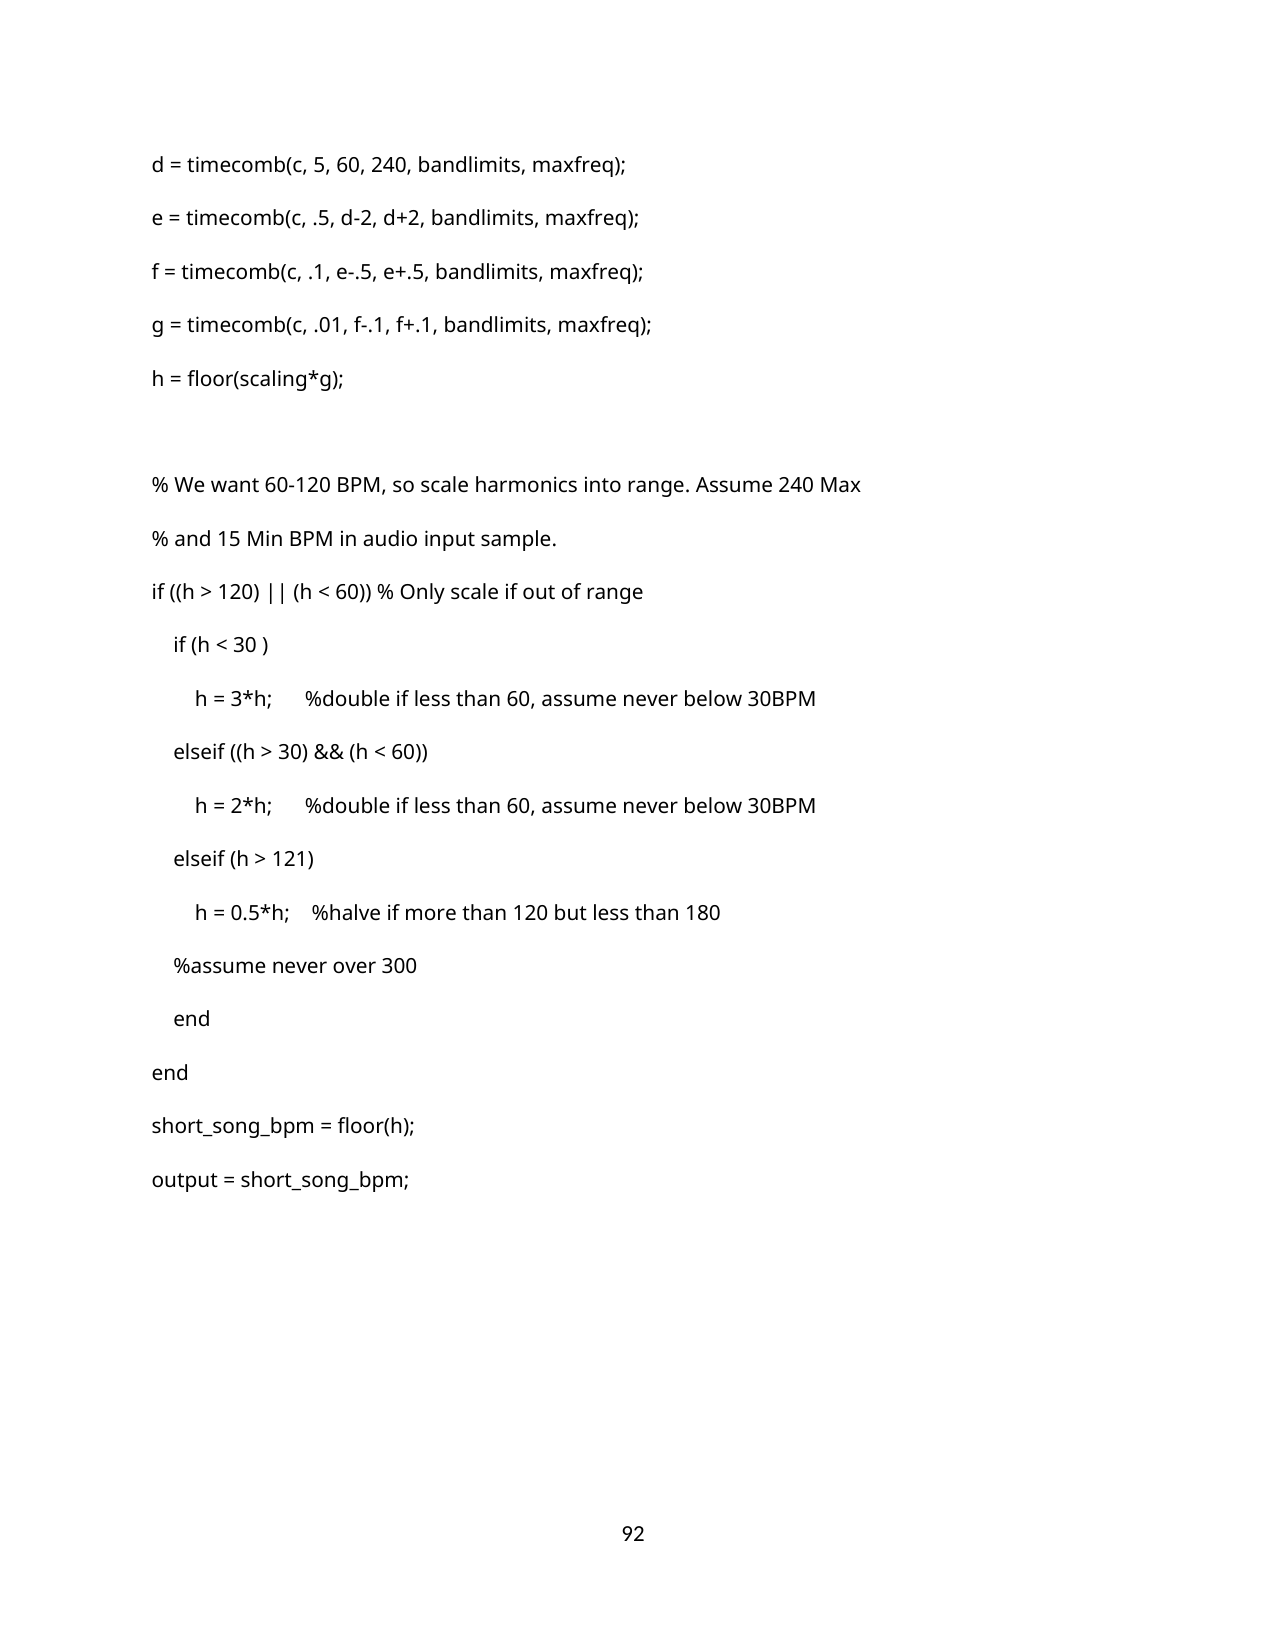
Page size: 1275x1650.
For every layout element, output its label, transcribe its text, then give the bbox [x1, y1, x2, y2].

text end [141, 1004, 1125, 1033]
text e = timecomb(c, .5, d-2, d+2, bandlimits, maxfreq); [141, 203, 1125, 232]
text %assume never over 300 [141, 951, 1125, 979]
text short_song_bpm = floor(h); [141, 1111, 1125, 1140]
text end [141, 1058, 1125, 1086]
text elseif ((h > 30) && (h < 60)) [141, 737, 1125, 766]
text if ((h > 120) || (h < 60)) % Only scale if out of range [141, 577, 1125, 606]
text if (h < 30 ) [141, 631, 1125, 659]
text h = 0.5*h; %halve if more than 120 but less than 180 [141, 898, 1125, 926]
text d = timecomb(c, 5, 60, 240, bandlimits, maxfreq); [141, 150, 1125, 178]
text output = short_song_bpm; [141, 1165, 1125, 1193]
text % and 15 Min BPM in audio input sample. [141, 524, 1125, 552]
text h = floor(scaling*g); [141, 364, 1125, 392]
text g = timecomb(c, .01, f-.1, f+.1, bandlimits, maxfreq); [141, 310, 1125, 339]
text h = 3*h; %double if less than 60, assume never below 30BPM [141, 684, 1125, 712]
text elseif (h > 121) [141, 844, 1125, 873]
text h = 2*h; %double if less than 60, assume never below 30BPM [141, 791, 1125, 819]
text f = timecomb(c, .1, e-.5, e+.5, bandlimits, maxfreq); [141, 257, 1125, 285]
text % We want 60-120 BPM, so scale harmonics into range. Assume 240 Max [141, 470, 1125, 499]
